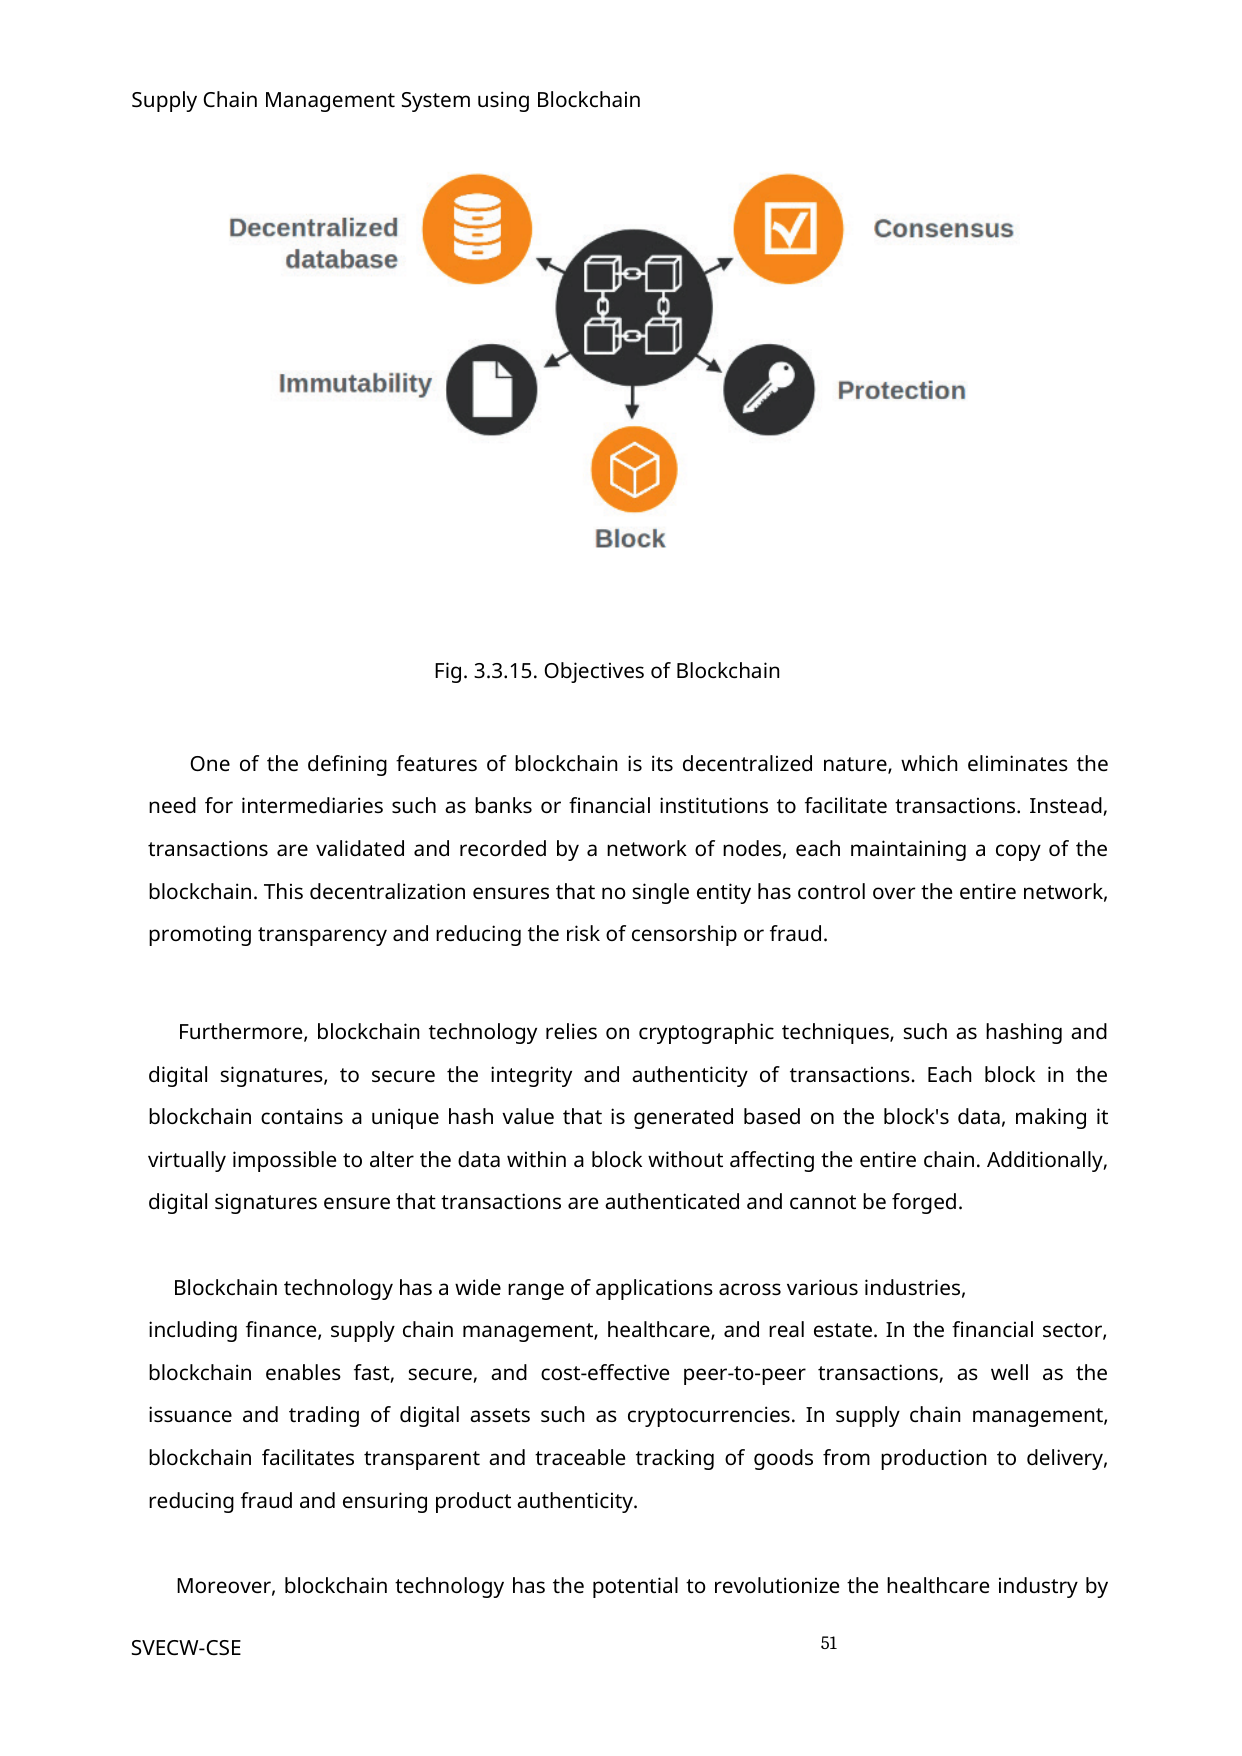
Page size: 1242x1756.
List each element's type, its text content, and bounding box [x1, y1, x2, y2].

text One of the defining features of blockchain is its decentralized nature, which eliminates the need for intermediaries such as banks or financial institutions to facilitate transactions. Instead, transactions are validated and recorded by a network of nodes, each maintaining a copy of the blockchain. This decentralization ensures that no single entity has control over the entire network, promoting transparency and reducing the risk of censorship or fraud. [148, 749, 1110, 948]
text Fig. 3.3.15. Objectives of Blockchain [131, 656, 1121, 685]
text including finance, supply chain management, healthcare, and real estate. In the financial sector, blockchain enables fast, secure, and cost-effective peer-to-peer transactions, as well as the issuance and trading of digital assets such as cryptocurrencies. In supply chain management, blockchain facilitates transparent and traceable tracking of goods from production to delivery, reducing fraud and ensuring product authenticity. [148, 1315, 1110, 1514]
picture [198, 141, 1046, 601]
text Blockchain technology has a wide range of applications across various industries, [131, 1273, 1110, 1301]
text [148, 1571, 1110, 1599]
text Furthermore, blockchain technology relies on cryptographic techniques, such as hashing and digital signatures, to secure the integrity and authenticity of transactions. Each block in the blockchain contains a unique hash value that is generated based on the block's data, making it virtually impossible to alter the data within a block without affecting the entire chain. Additionally, digital signatures ensure that transactions are authenticated and cannot be forged. [148, 1017, 1110, 1216]
